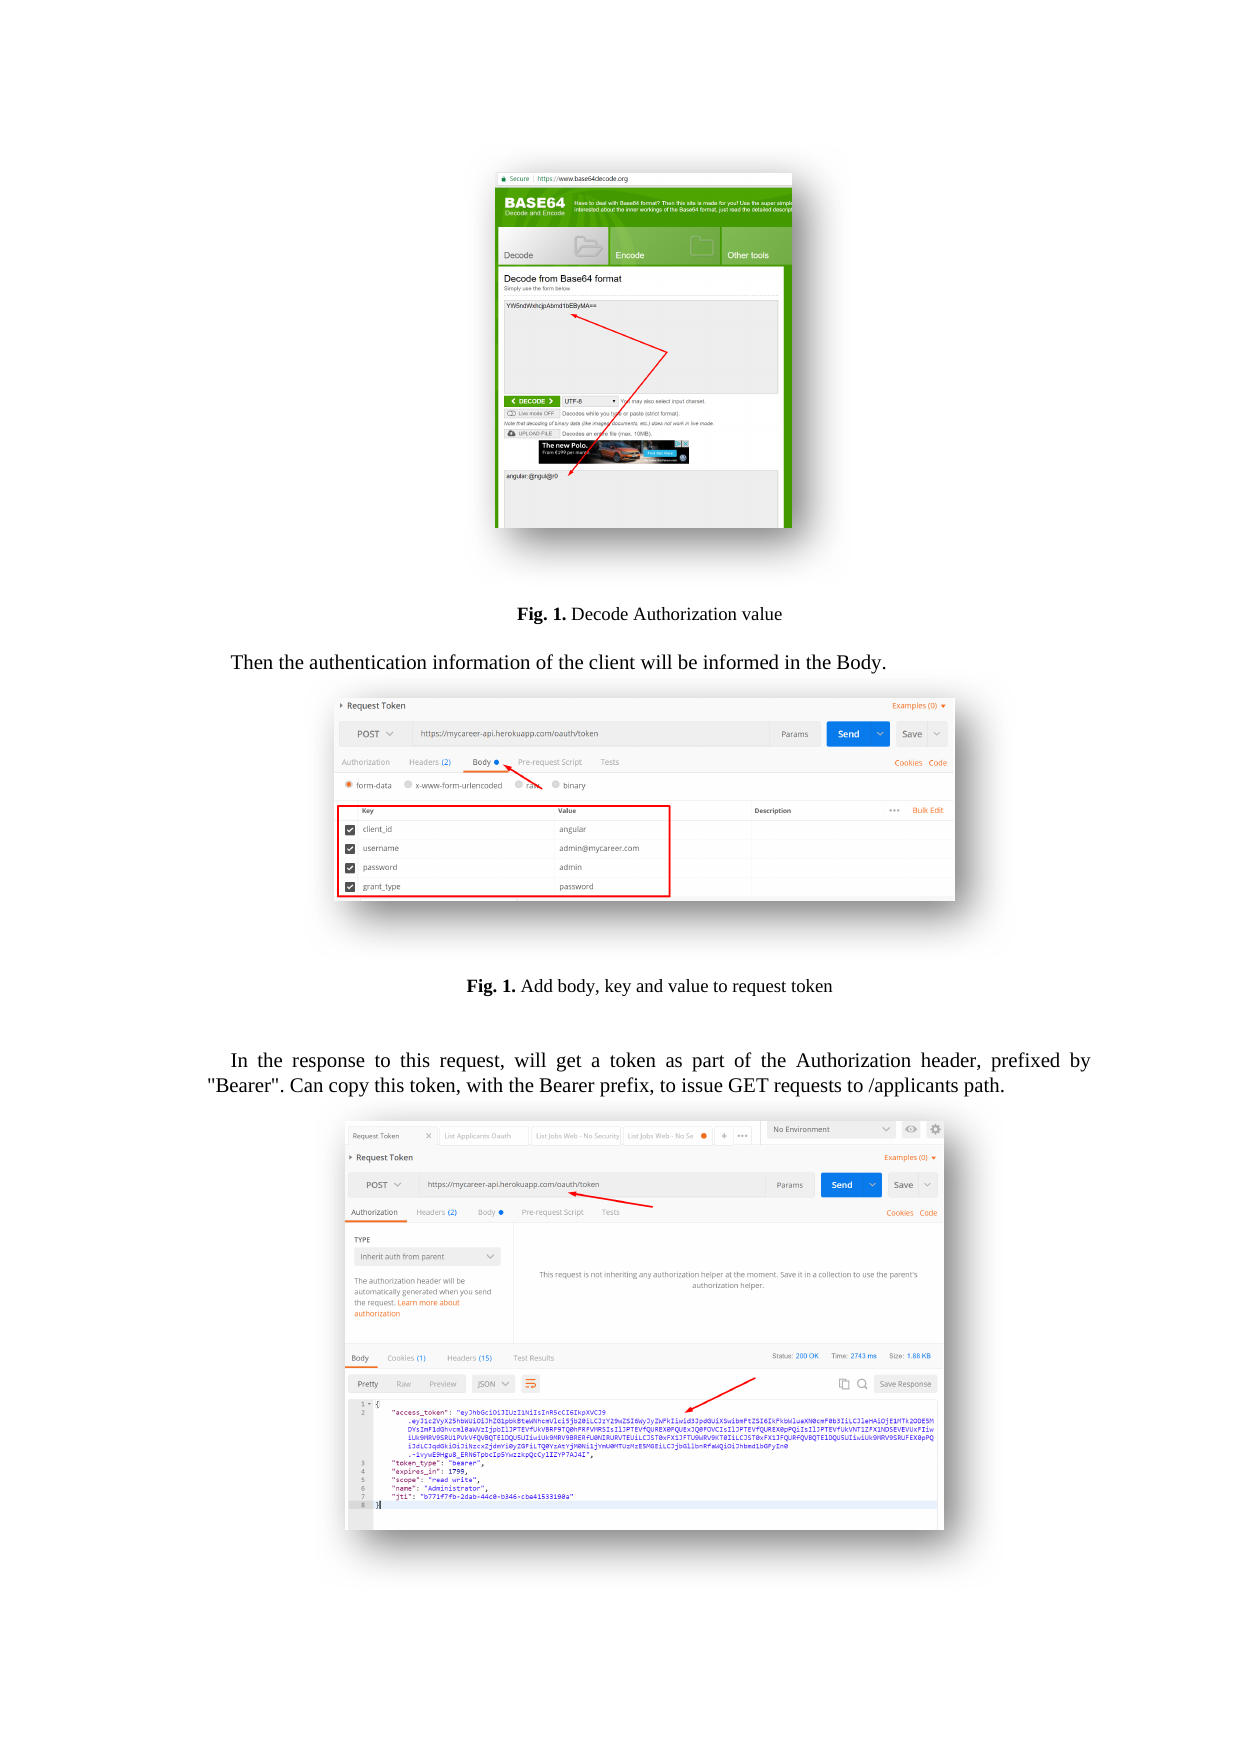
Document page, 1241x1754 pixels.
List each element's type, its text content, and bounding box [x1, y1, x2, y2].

text Then the authentication information of the client will be informed in the Body. [207, 649, 1092, 674]
text Fig. 28. Decode Authorization value [207, 601, 1092, 624]
picture [495, 172, 792, 528]
picture [345, 1121, 944, 1530]
picture [334, 698, 955, 901]
text In the response to this request, will get a token as part of the Authorization header, prefixed by "Bearer". Can copy this token, with the Bearer prefix, to issue GET requests to /applicants path. [207, 1047, 1092, 1097]
text Fig. 29. Add body, key and value to request token [207, 974, 1092, 997]
